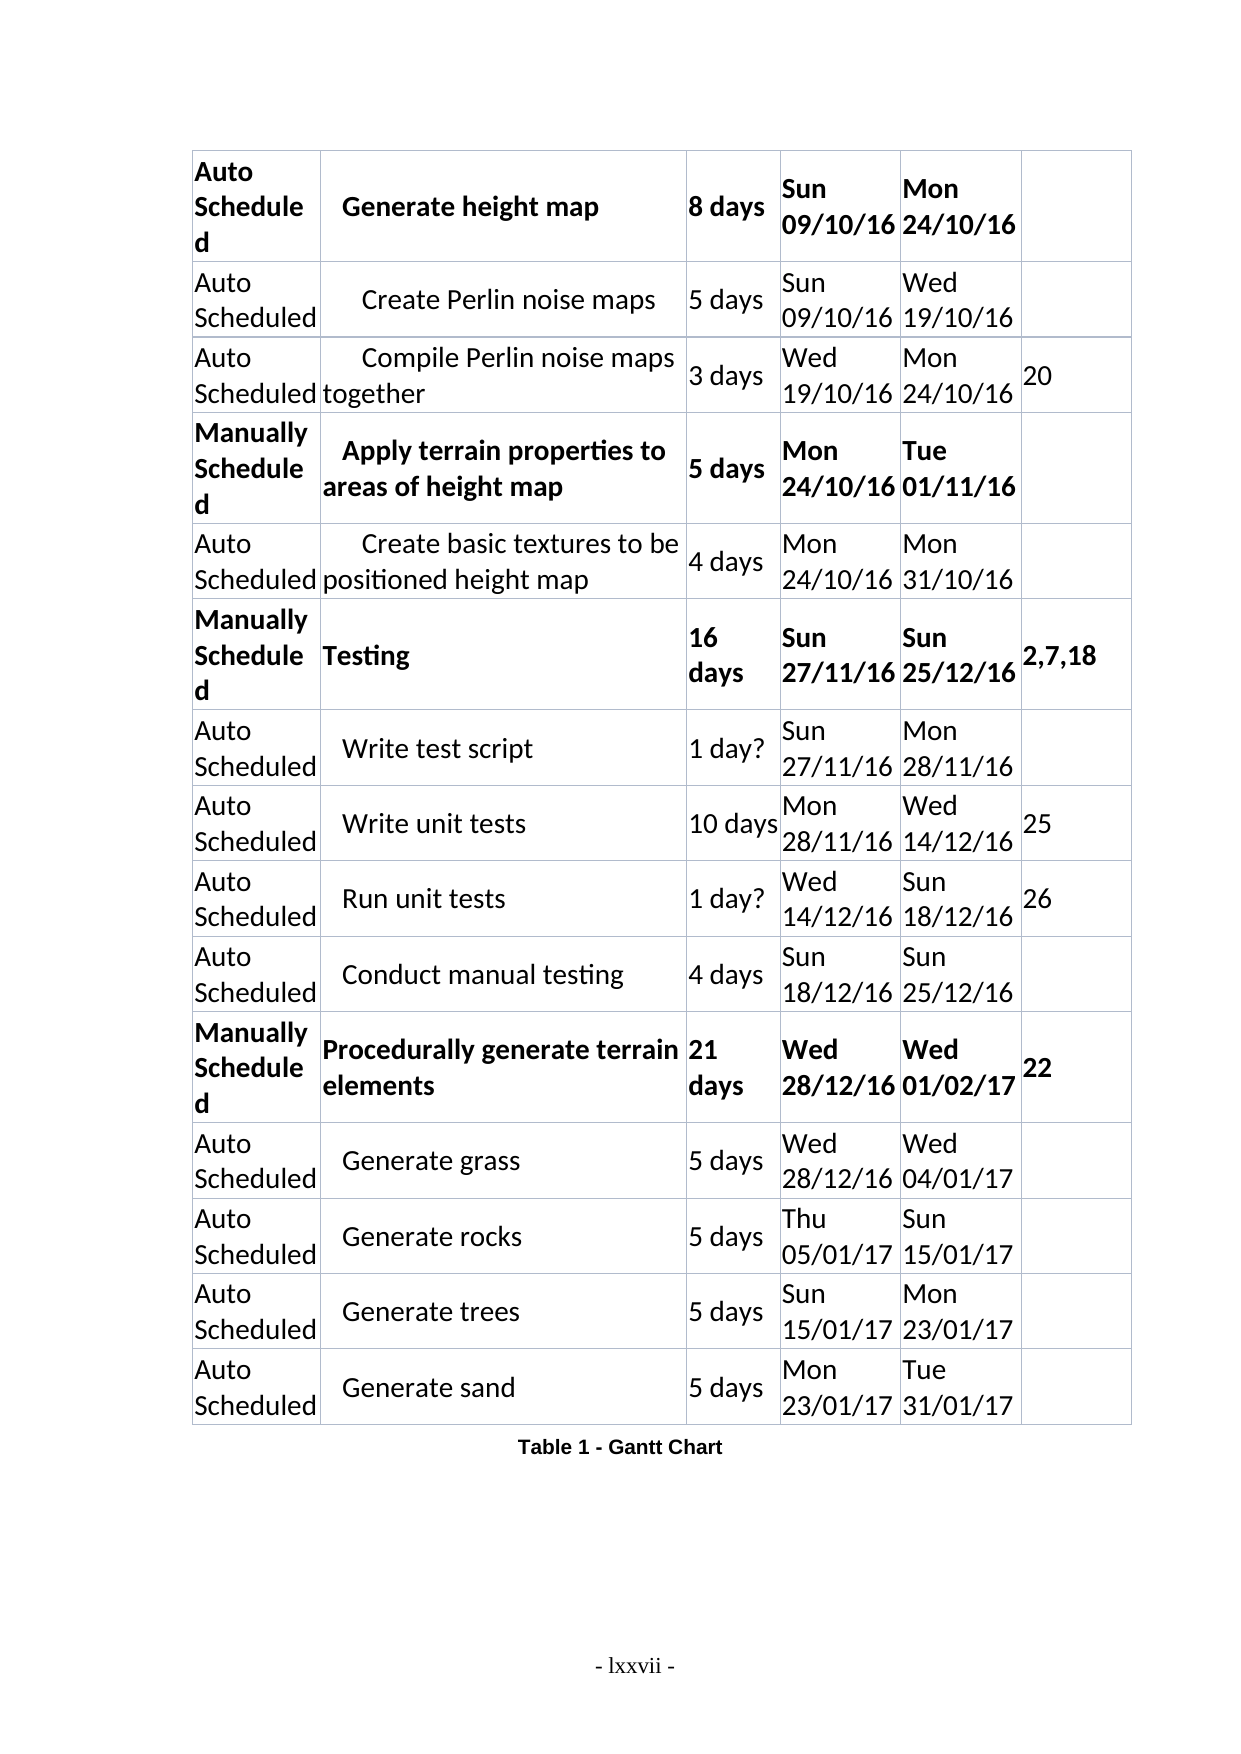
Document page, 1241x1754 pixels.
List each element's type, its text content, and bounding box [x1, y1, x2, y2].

table_cell 22 [1022, 1012, 1131, 1122]
table_cell Auto Scheduled [193, 1274, 320, 1348]
table_cell Sun 18/12/16 [781, 937, 900, 1011]
table_cell Generate trees [321, 1274, 686, 1348]
table_cell Wed 28/12/16 [781, 1012, 900, 1122]
table_cell Manually Scheduled [193, 413, 320, 523]
table_cell Sun 09/10/16 [781, 151, 900, 261]
table_cell Sun 15/01/17 [901, 1199, 1021, 1273]
table_cell Auto Scheduled [193, 151, 320, 261]
table_cell [1022, 710, 1131, 785]
table_cell [1022, 1199, 1131, 1273]
table_cell Testing [321, 599, 686, 709]
table_cell Auto Scheduled [193, 1123, 320, 1197]
table_cell Procedurally generate terrain elements [321, 1012, 686, 1122]
table_cell 5 days [687, 1349, 780, 1424]
table_cell Generate sand [321, 1349, 686, 1424]
table_cell 5 days [687, 262, 780, 336]
table_cell Mon 24/10/16 [781, 524, 900, 598]
table_cell Mon 24/10/16 [901, 338, 1021, 412]
table_cell 4 days [687, 937, 780, 1011]
table_cell Auto Scheduled [193, 1349, 320, 1424]
table_cell 25 [1022, 786, 1131, 860]
table_cell 8 days [687, 151, 780, 261]
table_cell [1022, 151, 1131, 261]
table_cell Mon 31/10/16 [901, 524, 1021, 598]
table_cell 1 day? [687, 861, 780, 936]
table_cell Write unit tests [321, 786, 686, 860]
table_cell 10 days [687, 786, 780, 860]
table_cell Auto Scheduled [193, 524, 320, 598]
table_cell [1022, 1274, 1131, 1348]
table_cell Auto Scheduled [193, 786, 320, 860]
table_cell Generate grass [321, 1123, 686, 1197]
table_cell 26 [1022, 861, 1131, 936]
table_cell Sun 09/10/16 [781, 262, 900, 336]
table_cell [1022, 1349, 1131, 1424]
table_cell [1022, 937, 1131, 1011]
table_cell Mon 23/01/17 [781, 1349, 900, 1424]
table_cell Sun 25/12/16 [901, 599, 1021, 709]
table_cell Write test script [321, 710, 686, 785]
table_cell [1022, 262, 1131, 336]
table_cell Sun 27/11/16 [781, 710, 900, 785]
table_cell Sun 27/11/16 [781, 599, 900, 709]
table_cell 1 day? [687, 710, 780, 785]
table_cell Wed 01/02/17 [901, 1012, 1021, 1122]
table_cell [1022, 413, 1131, 523]
table_cell Sun 18/12/16 [901, 861, 1021, 936]
table_cell Apply terrain properties to areas of height map [321, 413, 686, 523]
table_cell Auto Scheduled [193, 262, 320, 336]
table_cell Compile Perlin noise maps together [321, 338, 686, 412]
table_cell Sun 25/12/16 [901, 937, 1021, 1011]
table_cell Auto Scheduled [193, 710, 320, 785]
table_cell [1022, 1123, 1131, 1197]
table_cell Auto Scheduled [193, 338, 320, 412]
table_cell 2,7,18 [1022, 599, 1131, 709]
table_cell Thu 05/01/17 [781, 1199, 900, 1273]
table_cell Generate height map [321, 151, 686, 261]
table_cell Mon 24/10/16 [901, 151, 1021, 261]
table_cell Wed 04/01/17 [901, 1123, 1021, 1197]
table_cell 5 days [687, 1274, 780, 1348]
table_cell 3 days [687, 338, 780, 412]
table_cell 5 days [687, 1123, 780, 1197]
table_cell Wed 14/12/16 [781, 861, 900, 936]
table_cell [1022, 524, 1131, 598]
table_cell Wed 28/12/16 [781, 1123, 900, 1197]
table_cell Mon 24/10/16 [781, 413, 900, 523]
table_cell Mon 28/11/16 [781, 786, 900, 860]
table_cell Auto Scheduled [193, 937, 320, 1011]
table_cell 16 days [687, 599, 780, 709]
table_cell Tue 01/11/16 [901, 413, 1021, 523]
table_cell 4 days [687, 524, 780, 598]
table_cell Mon 23/01/17 [901, 1274, 1021, 1348]
table_cell Create basic textures to be positioned height map [321, 524, 686, 598]
table_cell 5 days [687, 413, 780, 523]
table_cell Wed 14/12/16 [901, 786, 1021, 860]
table_cell Auto Scheduled [193, 1199, 320, 1273]
table_cell Manually Scheduled [193, 1012, 320, 1122]
table_cell Sun 15/01/17 [781, 1274, 900, 1348]
table_cell Run unit tests [321, 861, 686, 936]
table_cell Generate rocks [321, 1199, 686, 1273]
table_cell 5 days [687, 1199, 780, 1273]
table_cell Wed 19/10/16 [781, 338, 900, 412]
table_cell Conduct manual testing [321, 937, 686, 1011]
table_cell Tue 31/01/17 [901, 1349, 1021, 1424]
table_cell Manually Scheduled [193, 599, 320, 709]
text Table 1 - Gantt Chart [192, 1435, 1048, 1459]
table_cell Auto Scheduled [193, 861, 320, 936]
table_cell Wed 19/10/16 [901, 262, 1021, 336]
table_cell Mon 28/11/16 [901, 710, 1021, 785]
table_cell 20 [1022, 338, 1131, 412]
table_cell 21 days [687, 1012, 780, 1122]
table_cell Create Perlin noise maps [321, 262, 686, 336]
